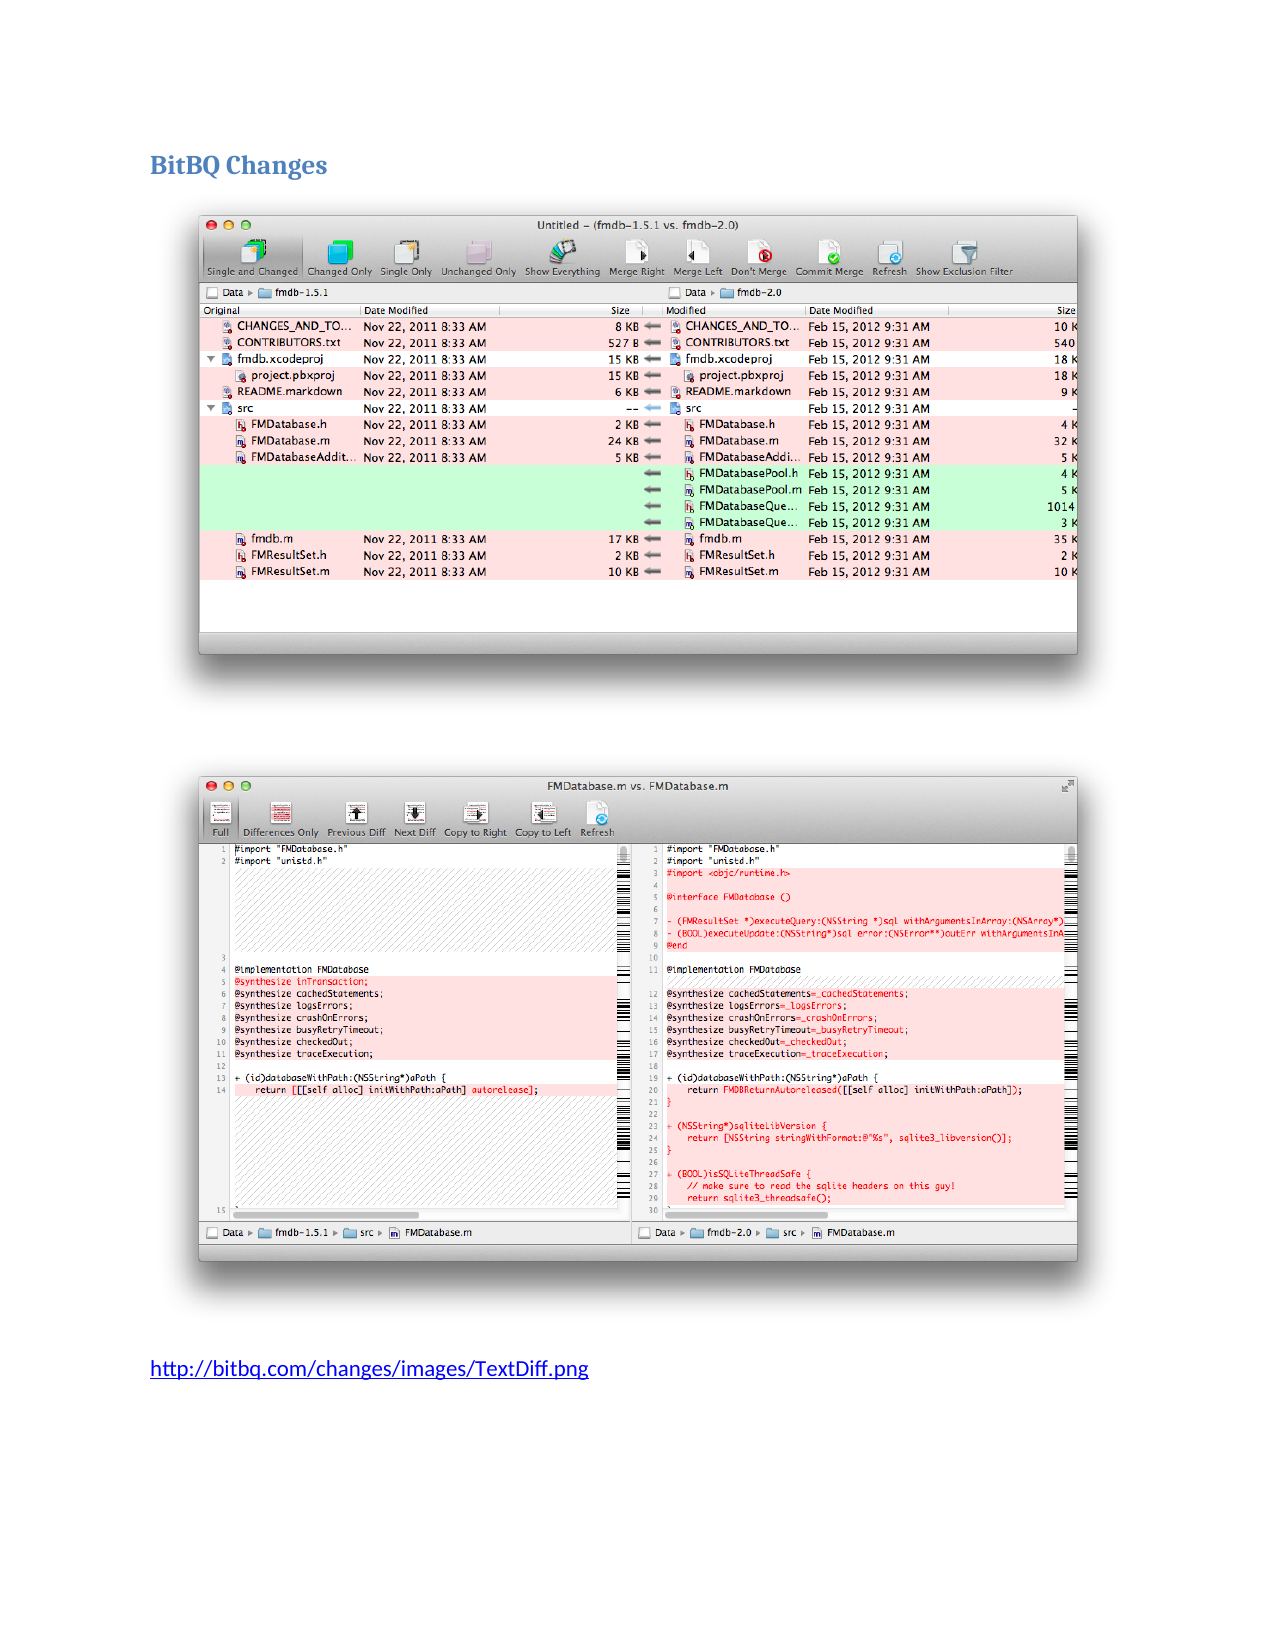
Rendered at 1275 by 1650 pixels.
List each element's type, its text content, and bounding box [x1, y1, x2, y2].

subtitle BitBQ Changes [150, 150, 1125, 181]
picture [150, 185, 1125, 722]
picture [150, 746, 1125, 1329]
text http://bitbq.com/changes/images/TextDiff.png [150, 1354, 1125, 1382]
